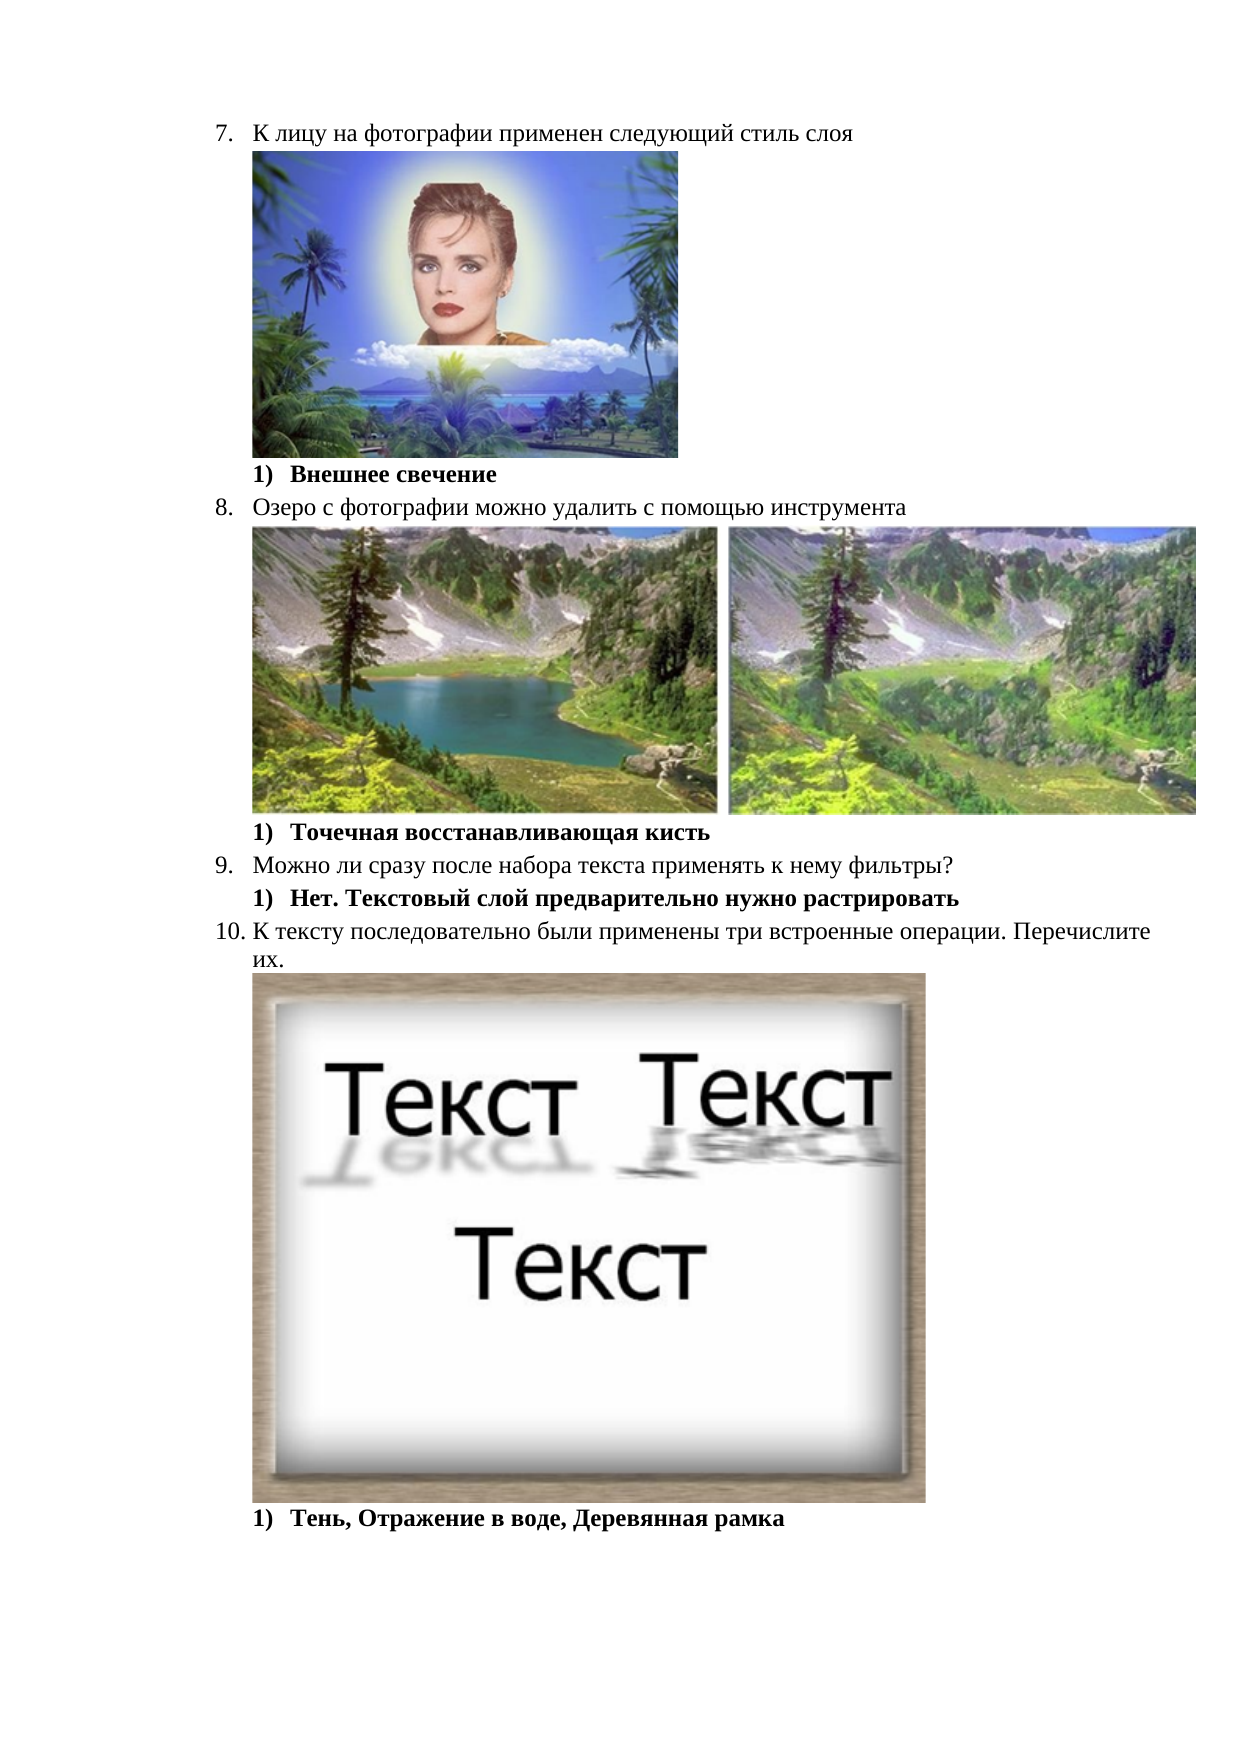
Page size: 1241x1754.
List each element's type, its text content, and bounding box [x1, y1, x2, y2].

list Тень, Отражение в воде, Деревянная рамка [252, 1503, 1152, 1532]
list Озеро с фотографии можно удалить с помощью инструмента [215, 492, 1152, 521]
list Внешнее свечение [252, 459, 1152, 488]
list К тексту последовательно были применены три встроенные операции. Перечислите их. [215, 916, 1152, 973]
list К лицу на фотографии применен следующий стиль слоя [215, 118, 1152, 147]
picture [252, 525, 1196, 815]
list Нет. Текстовый слой предварительно нужно растрировать [252, 883, 1152, 911]
list Точечная восстанавливающая кисть [252, 817, 1152, 845]
picture [252, 973, 926, 1503]
picture [252, 151, 679, 458]
list Можно ли сразу после набора текста применять к нему фильтры? [215, 850, 1152, 878]
